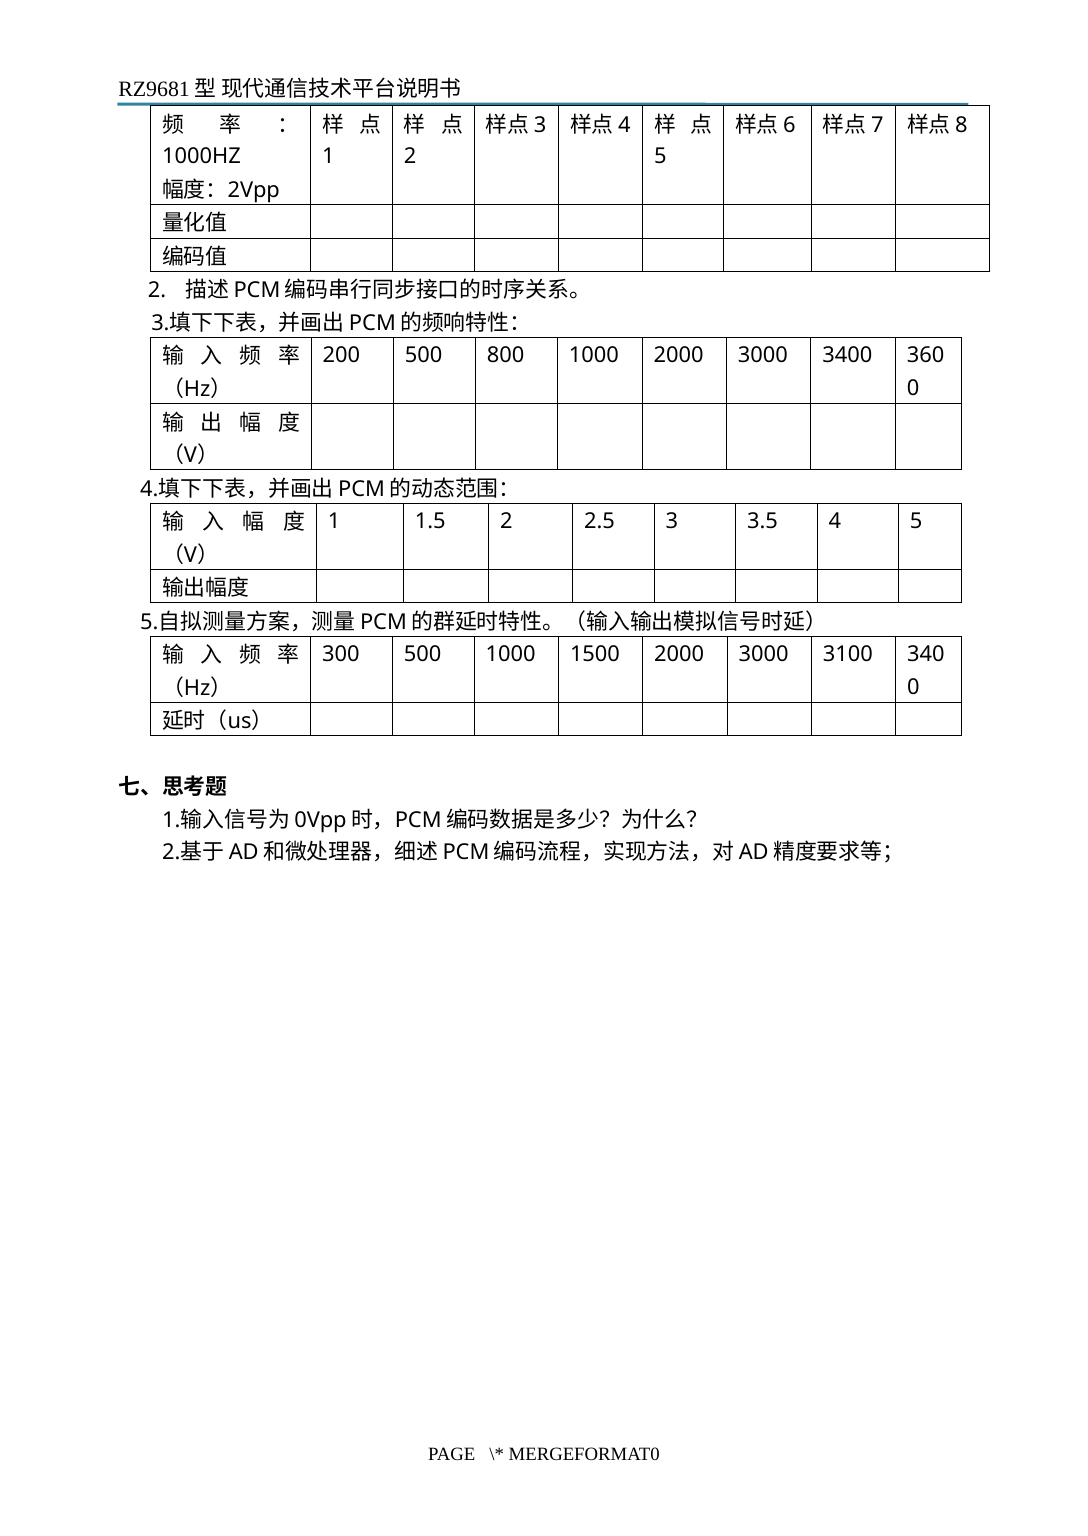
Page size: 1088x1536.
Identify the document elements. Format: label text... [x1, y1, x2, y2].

table_cell 量化值 [151, 205, 310, 237]
table_cell [896, 703, 961, 735]
table_cell [475, 703, 558, 735]
table_cell 编码值 [151, 239, 310, 271]
table_header 500 [393, 637, 474, 702]
table_header 输入幅度（V） [151, 504, 316, 569]
table_cell 输出幅度 [151, 570, 316, 602]
list 描述PCM编码串行同步接口的时序关系。 [148, 272, 969, 304]
table_cell [312, 404, 393, 469]
table_header 2000 [643, 338, 726, 403]
table_cell [724, 239, 811, 271]
table_header 3600 [896, 338, 961, 403]
table_cell [643, 703, 727, 735]
table_header 3100 [812, 637, 895, 702]
table_header 1000 [558, 338, 642, 403]
table_header 3400 [811, 338, 895, 403]
table_header 3 [655, 504, 735, 569]
table_header 800 [476, 338, 557, 403]
table_cell [559, 239, 642, 271]
table_header 2.5 [573, 504, 654, 569]
table_cell [475, 239, 558, 271]
table_cell [311, 205, 392, 237]
table_header 4 [818, 504, 898, 569]
table_header 3400 [896, 637, 961, 702]
text 4.填下下表，并画出PCM的动态范围： [118, 470, 969, 503]
table_cell [728, 703, 811, 735]
table_cell [812, 205, 895, 237]
table_header 输入频率（Hz） [151, 637, 310, 702]
table_cell [896, 404, 961, 469]
text 2.基于AD和微处理器，细述PCM编码流程，实现方法，对AD精度要求等； [162, 834, 969, 866]
table_header 200 [312, 338, 393, 403]
table_cell [317, 570, 403, 602]
table_cell [558, 404, 642, 469]
table_cell [559, 205, 642, 237]
table_cell 输出幅度（V） [151, 404, 311, 469]
table_cell [896, 205, 989, 237]
table_cell [573, 570, 654, 602]
text 1.输入信号为0Vpp时，PCM编码数据是多少？为什么？ [162, 801, 969, 834]
table_cell [394, 404, 475, 469]
table_header 1500 [559, 637, 642, 702]
table_cell [655, 570, 735, 602]
table_cell [812, 703, 895, 735]
table_cell [393, 239, 474, 271]
table_cell [643, 205, 723, 237]
table_header 3.5 [736, 504, 817, 569]
table_header 1000 [475, 637, 558, 702]
table_cell [896, 239, 989, 271]
table_header 5 [899, 504, 961, 569]
table_cell [724, 205, 811, 237]
table_header 样点6 [724, 106, 811, 204]
table_cell 延时（us） [151, 703, 310, 735]
table_header 样点7 [812, 106, 895, 204]
table_cell [899, 570, 961, 602]
text 5.自拟测量方案，测量PCM的群延时特性。（输入输出模拟信号时延） [118, 603, 969, 636]
table_cell [559, 703, 642, 735]
table_cell [489, 570, 572, 602]
table_cell [811, 404, 895, 469]
table_header 3000 [728, 637, 811, 702]
table_cell [393, 703, 474, 735]
table_cell [311, 239, 392, 271]
table_header 300 [311, 637, 392, 702]
table_header 样点4 [559, 106, 642, 204]
table_cell [311, 703, 392, 735]
table_header 样点1 [311, 106, 392, 204]
table_header 2 [489, 504, 572, 569]
table_cell [393, 205, 474, 237]
table_cell [404, 570, 488, 602]
table_header 1 [317, 504, 403, 569]
table_header 输入频率（Hz） [151, 338, 311, 403]
text 七、思考题 [118, 769, 969, 801]
table_header 样点2 [393, 106, 474, 204]
table_cell [727, 404, 810, 469]
text 3.填下下表，并画出PCM的频响特性： [118, 304, 969, 337]
table_cell [643, 404, 726, 469]
table_header 样点5 [643, 106, 723, 204]
table_header 频率：1000HZ 幅度：2Vpp [151, 106, 310, 204]
table_cell [643, 239, 723, 271]
table_header 2000 [643, 637, 727, 702]
table_header 样点3 [475, 106, 558, 204]
table_header 3000 [727, 338, 810, 403]
table_header 样点8 [896, 106, 989, 204]
table_cell [818, 570, 898, 602]
table_header 1.5 [404, 504, 488, 569]
table_cell [475, 205, 558, 237]
table_cell [812, 239, 895, 271]
table_cell [476, 404, 557, 469]
table_header 500 [394, 338, 475, 403]
table_cell [736, 570, 817, 602]
